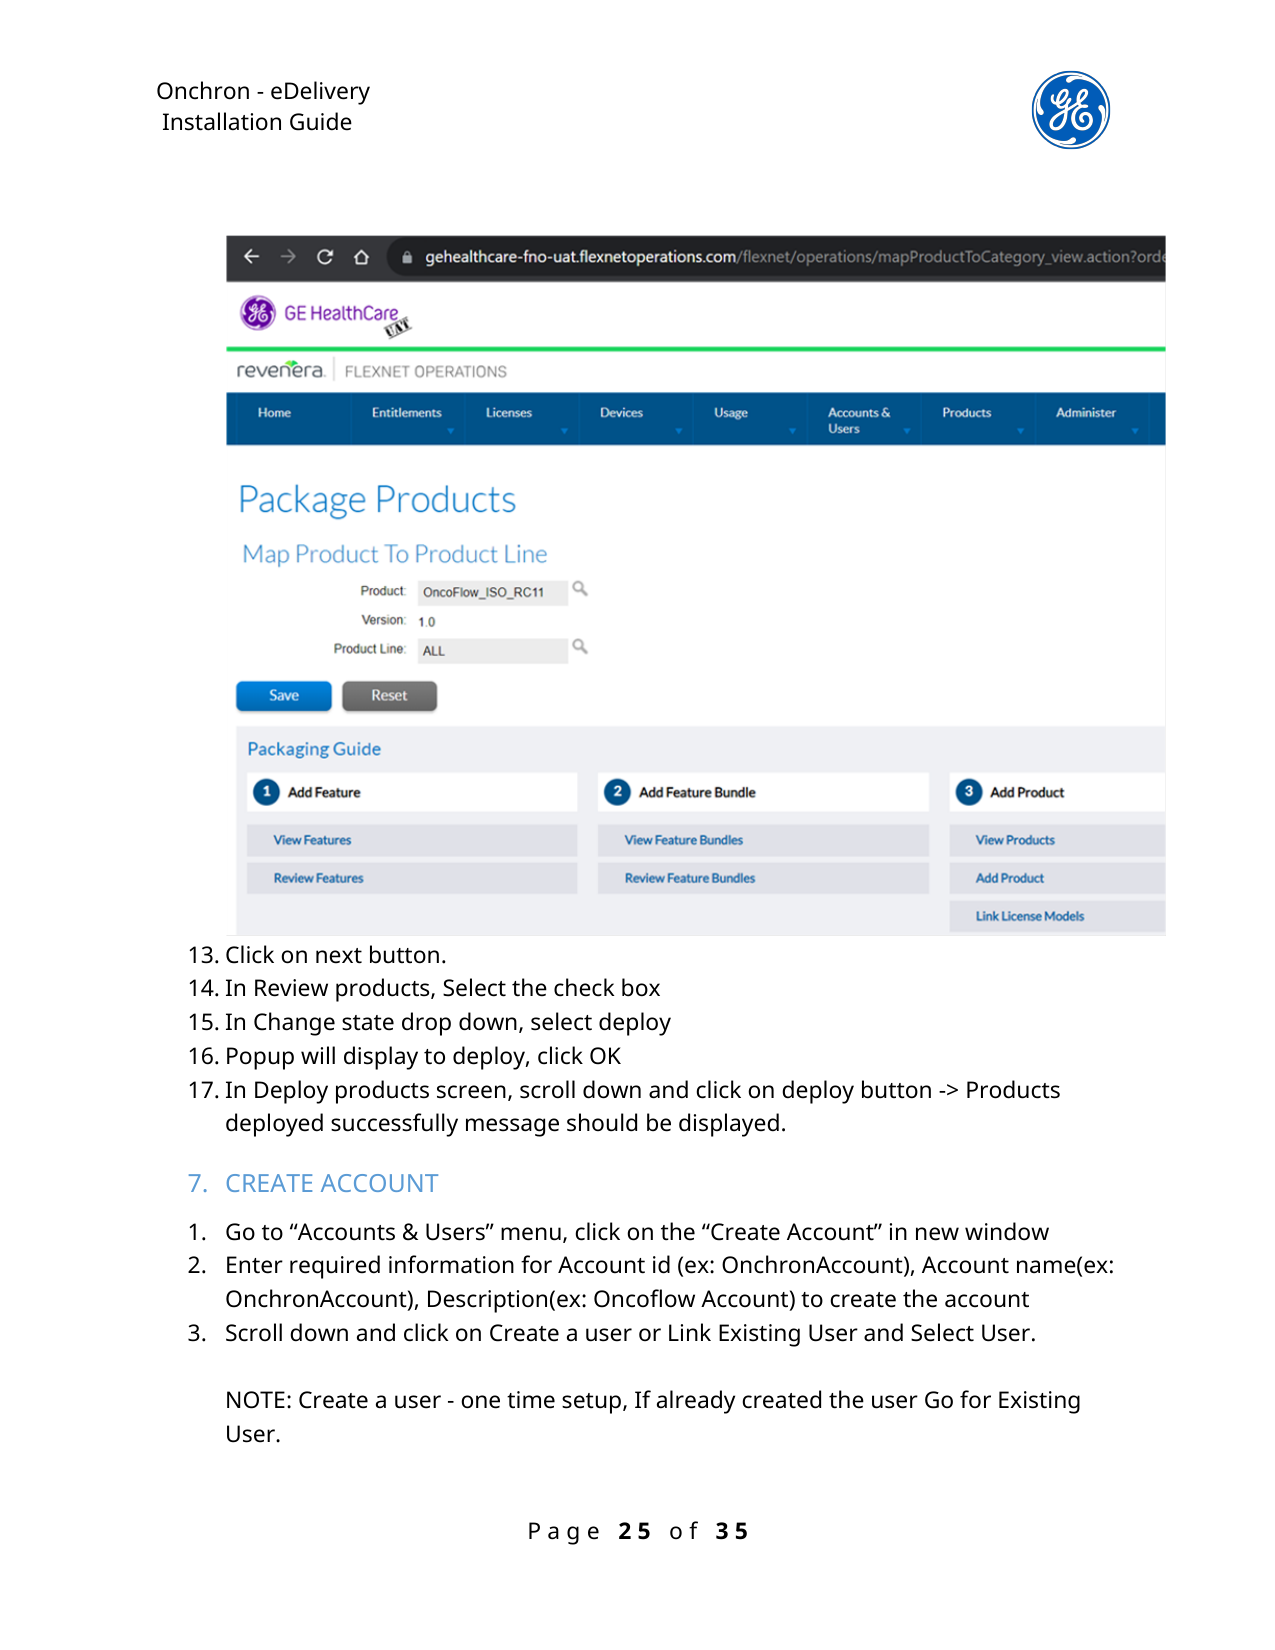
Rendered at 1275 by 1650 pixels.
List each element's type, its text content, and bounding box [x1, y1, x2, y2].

picture [1012, 51, 1130, 169]
list Popup will display to deploy, click OK [187, 1040, 1125, 1071]
subtitle CREATE ACCOUNT [187, 1166, 1125, 1200]
list Go to “Accounts & Users” menu, click on the “Create Account” in new window [187, 1215, 1125, 1247]
list In Deploy products screen, scroll down and click on deploy button -> Products deployed successfully message should be displayed. [187, 1074, 1125, 1139]
list In Change state drop down, select deploy [187, 1006, 1125, 1037]
list In Review products, Select the check box [187, 972, 1125, 1004]
list Click on next button. [187, 939, 1125, 970]
list NOTE: Create a user - one time setup, If already created the user Go for Existing User. [225, 1384, 1125, 1449]
list Scroll down and click on Create a user or Link Existing User and Select User. [187, 1317, 1125, 1348]
list Enter required information for Account id (ex: OnchronAccount), Account name(ex: OnchronAccount), Description(ex: Oncoflow Account) to create the account [187, 1249, 1125, 1314]
